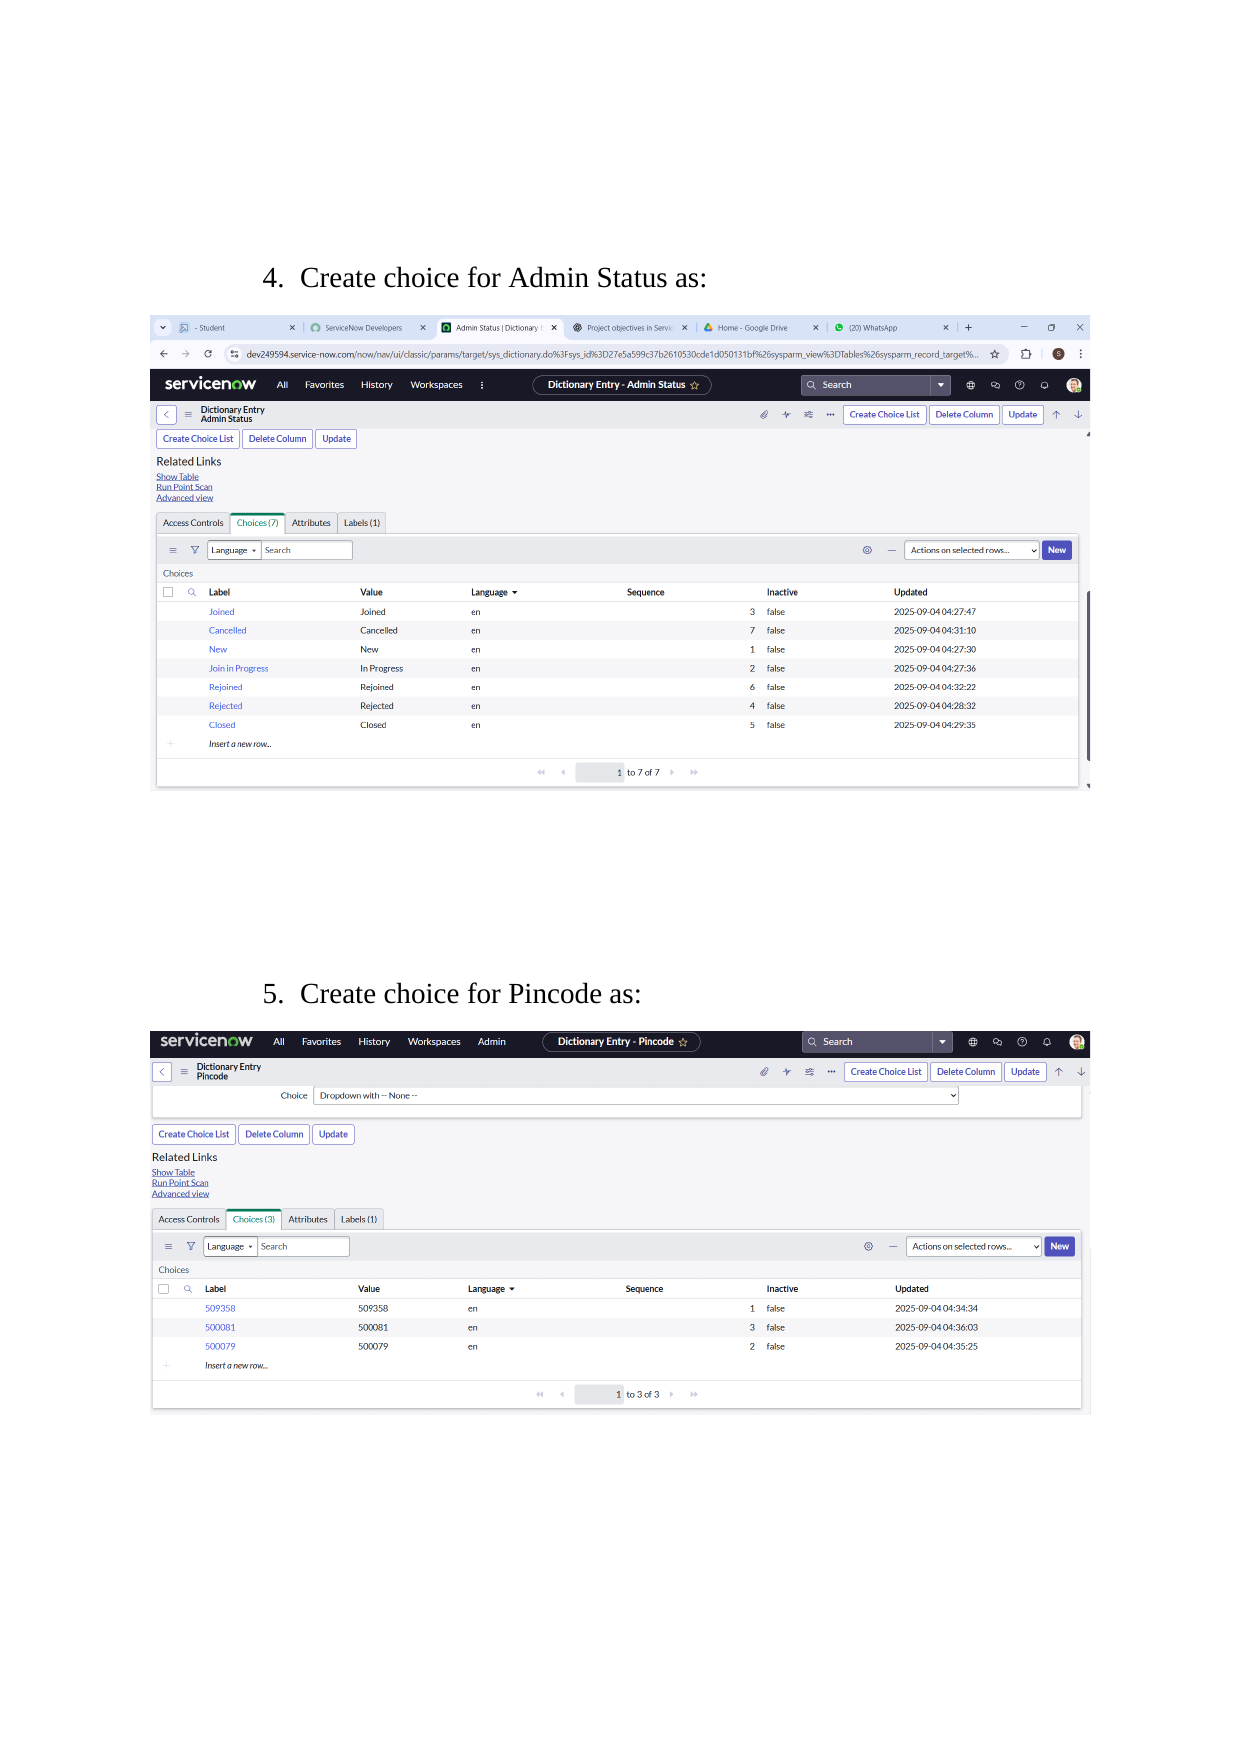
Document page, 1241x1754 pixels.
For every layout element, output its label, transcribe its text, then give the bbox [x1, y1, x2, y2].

list Create choice for Pincode as: [262, 977, 1090, 1010]
picture [150, 315, 1091, 791]
picture [150, 1031, 1091, 1415]
list Create choice for Admin Status as: [262, 260, 1090, 294]
